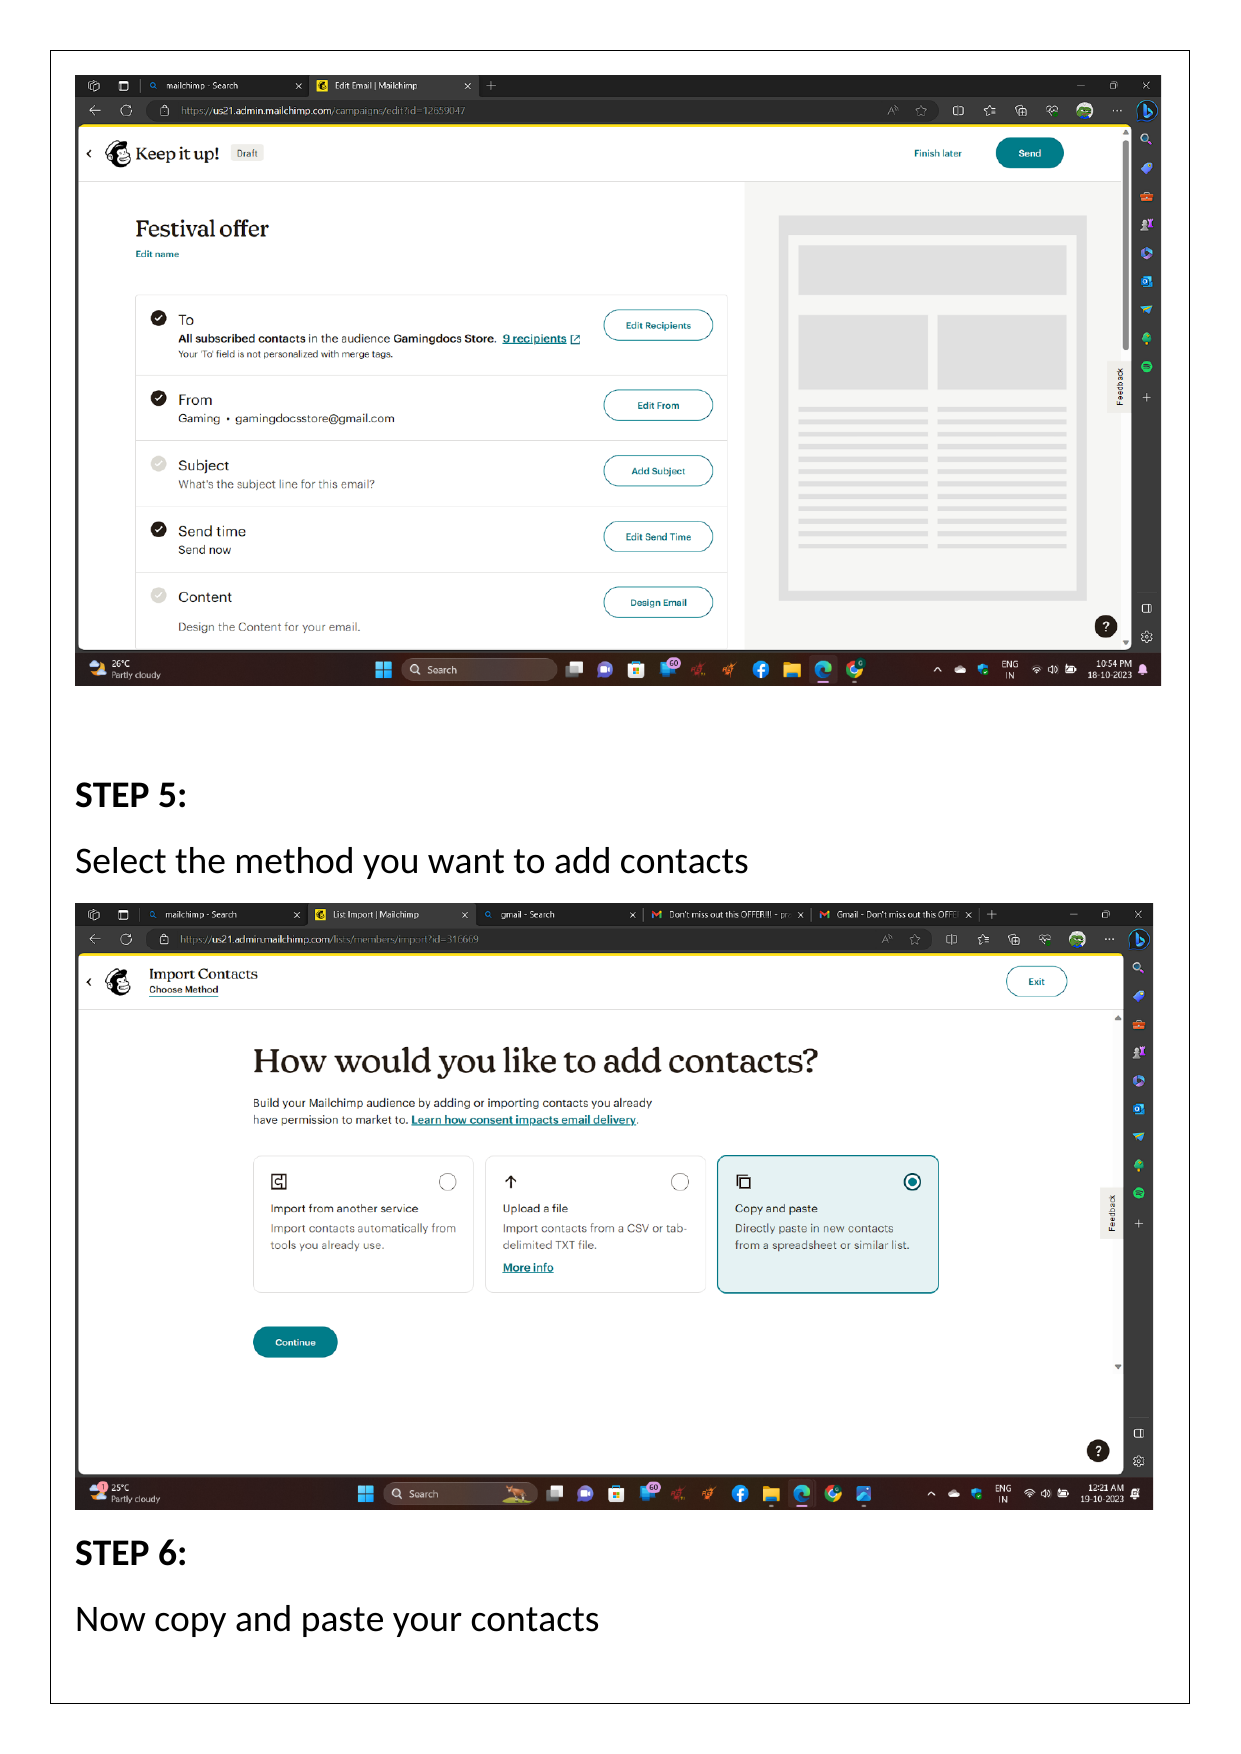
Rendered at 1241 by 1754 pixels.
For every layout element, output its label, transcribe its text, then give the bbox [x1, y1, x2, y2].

text Now copy and paste your contacts [75, 1595, 1165, 1641]
text STEP 5: [75, 771, 1165, 817]
text STEP 6: [75, 1528, 1165, 1574]
text Select the method you want to add contacts [75, 837, 1165, 883]
picture [75, 903, 1154, 1510]
picture [75, 75, 1162, 686]
